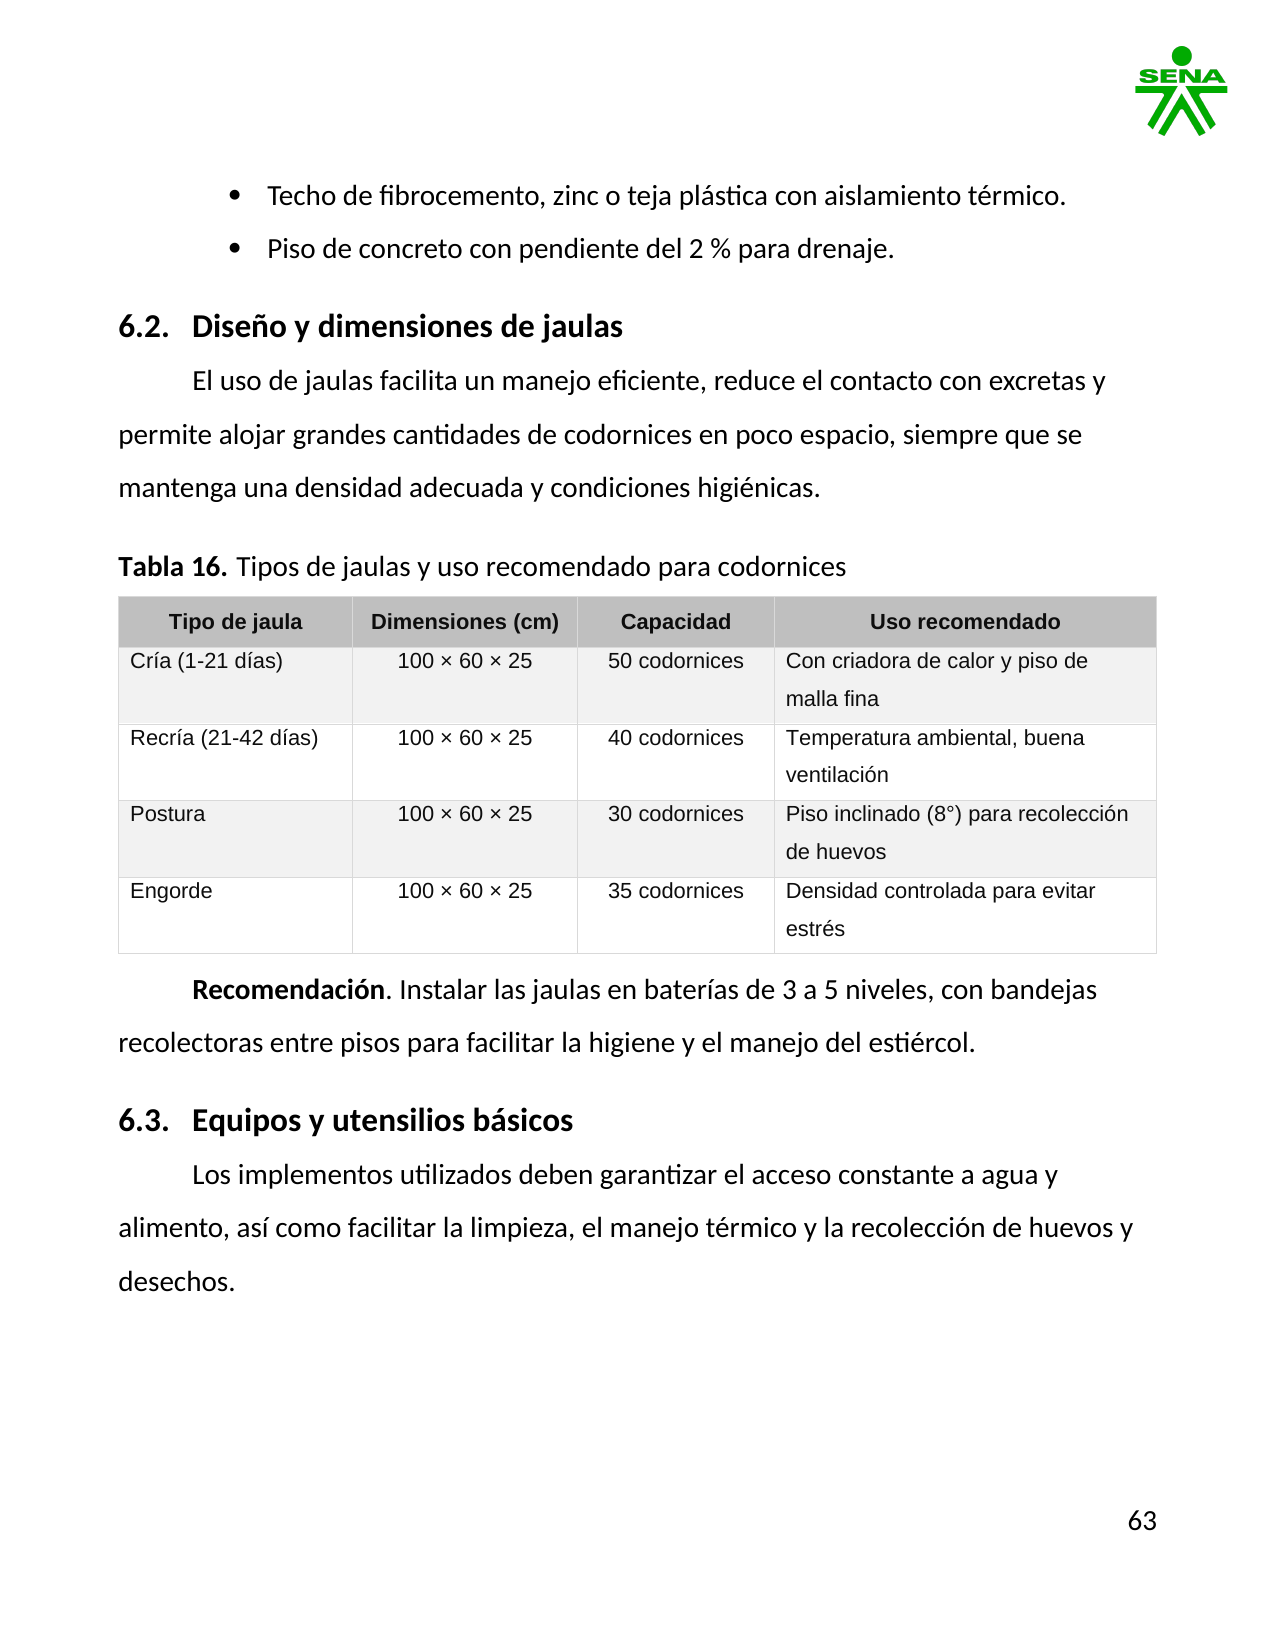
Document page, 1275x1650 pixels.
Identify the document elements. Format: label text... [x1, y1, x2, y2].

table_cell 100 × 60 × 25 [353, 648, 577, 723]
table_cell Temperatura ambiental, buena ventilación [775, 725, 1156, 800]
table_header Tipo de jaula [119, 597, 352, 647]
text El uso de jaulas facilita un manejo eficiente, reduce el contacto con excretas y permite alojar grandes cantidades de codornices en poco espacio, siempre que se mantenga una densidad adecuada y condiciones higiénicas. [118, 362, 1157, 505]
table_cell Cría (1-21 días) [119, 648, 352, 723]
text Los implementos utilizados deben garantizar el acceso constante a agua y alimento, así como facilitar la limpieza, el manejo térmico y la recolección de huevos y desechos. [118, 1156, 1157, 1298]
table_cell 100 × 60 × 25 [353, 801, 577, 877]
table_cell 30 codornices [578, 801, 774, 877]
subtitle Diseño y dimensiones de jaulas [118, 305, 1157, 346]
table_cell 100 × 60 × 25 [353, 878, 577, 953]
table_cell Recría (21-42 días) [119, 725, 352, 800]
picture [1135, 46, 1228, 136]
table_cell Con criadora de calor y piso de malla fina [775, 648, 1156, 723]
table_cell 50 codornices [578, 648, 774, 723]
table_cell Densidad controlada para evitar estrés [775, 878, 1156, 953]
table_header Uso recomendado [775, 597, 1156, 647]
subtitle Equipos y utensilios básicos [118, 1099, 1157, 1139]
table_cell Piso inclinado (8°) para recolección de huevos [775, 801, 1156, 877]
table_cell Postura [119, 801, 352, 877]
table_header Dimensiones (cm) [353, 597, 577, 647]
text Tipos de jaulas y uso recomendado para codornices [118, 548, 1157, 583]
table_cell 35 codornices [578, 878, 774, 953]
text Recomendación. Instalar las jaulas en baterías de 3 a 5 niveles, con bandejas recolectoras entre pisos para facilitar la higiene y el manejo del estiércol. [118, 971, 1157, 1060]
table_cell Engorde [119, 878, 352, 953]
list Piso de concreto con pendiente del 2 % para drenaje. [229, 231, 1157, 266]
table_header Capacidad [578, 597, 774, 647]
table_cell 40 codornices [578, 725, 774, 800]
table_cell 100 × 60 × 25 [353, 725, 577, 800]
list Techo de fibrocemento, zinc o teja plástica con aislamiento térmico. [229, 177, 1157, 213]
